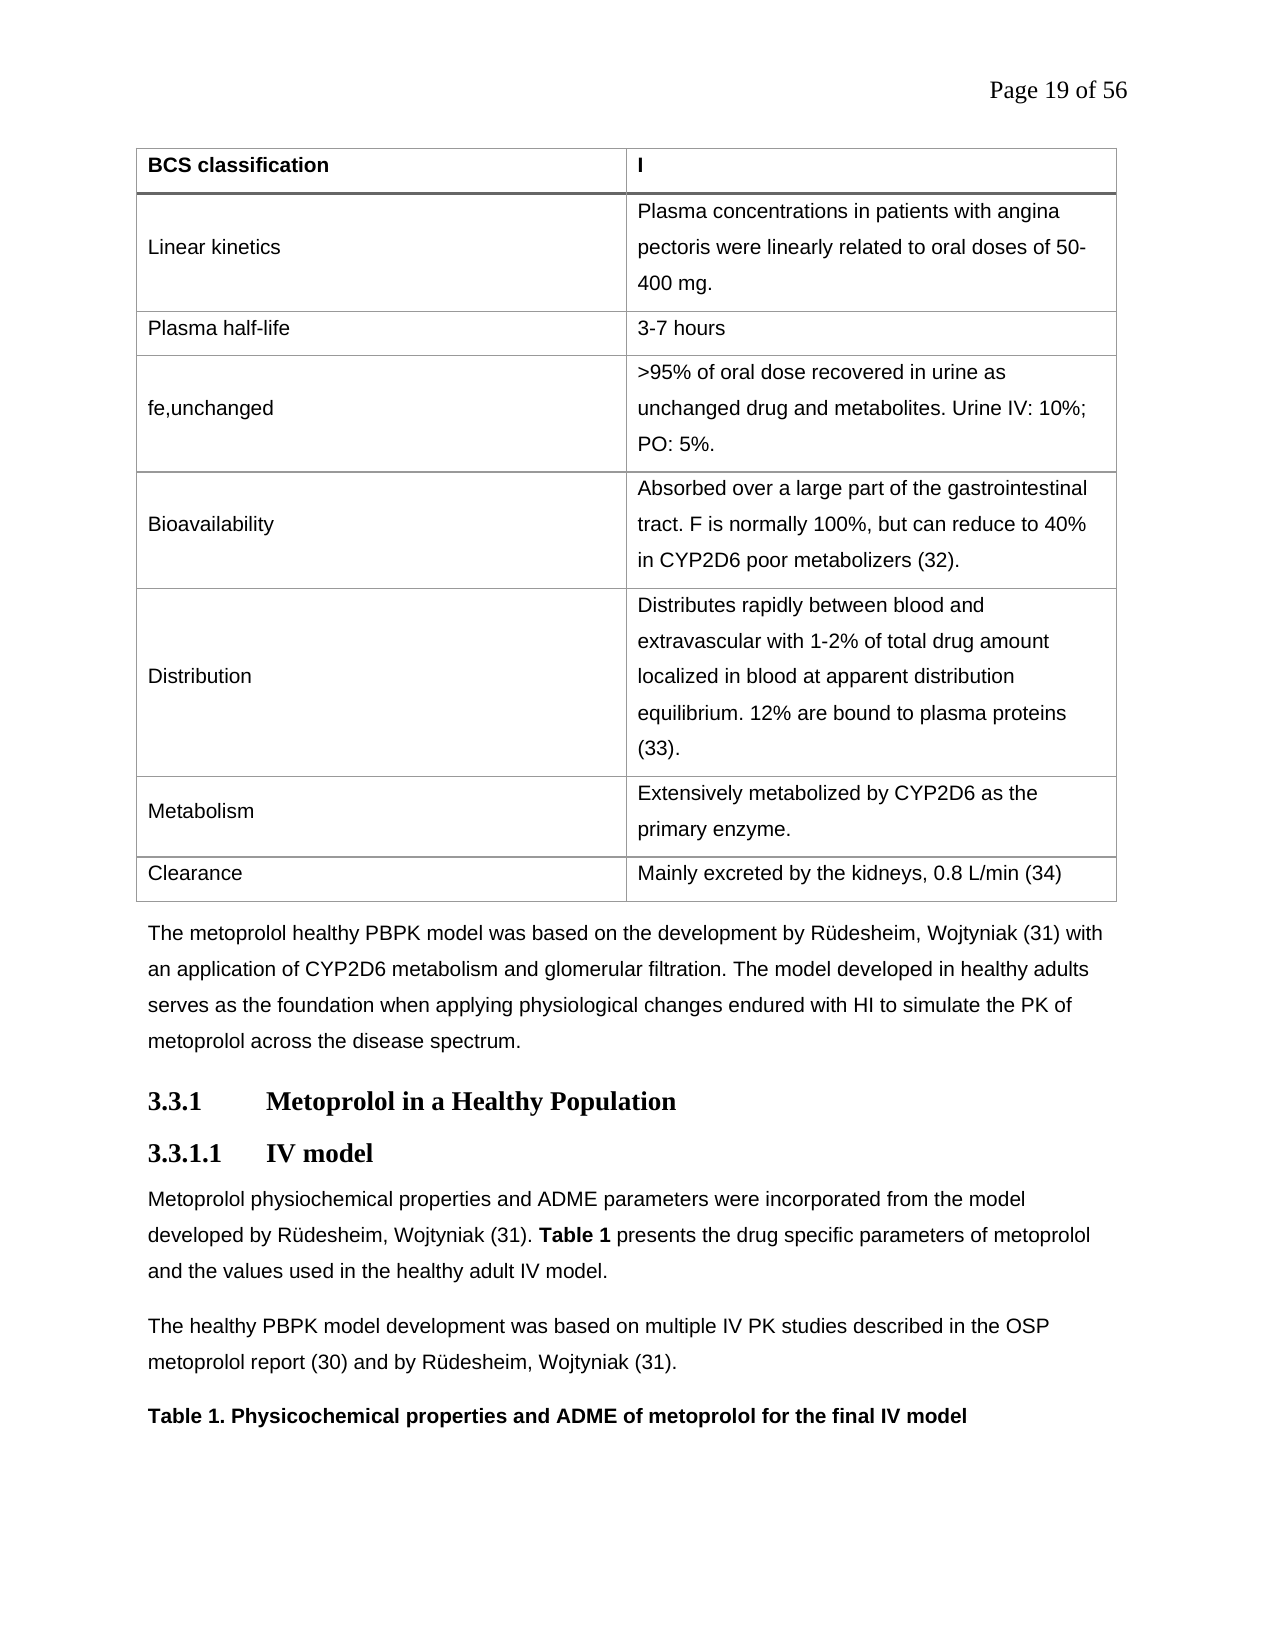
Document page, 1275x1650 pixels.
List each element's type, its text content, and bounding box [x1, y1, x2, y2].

table_cell Plasma half-life [137, 312, 626, 355]
table_header I [627, 149, 1116, 192]
table_cell Clearance [137, 858, 626, 901]
table_cell Extensively metabolized by CYP2D6 as the primary enzyme. [627, 777, 1116, 856]
table_cell Bioavailability [137, 473, 626, 588]
table_cell Distribution [137, 589, 626, 776]
subtitle IV model [148, 1137, 1127, 1168]
table_cell >95% of oral dose recovered in urine as unchanged drug and metabolites. Urine IV: 10%; PO: 5%. [627, 356, 1116, 471]
table_cell Linear kinetics [137, 195, 626, 311]
table_cell Plasma concentrations in patients with angina pectoris were linearly related to oral doses of 50-400 mg. [627, 195, 1116, 311]
table_cell Distributes rapidly between blood and extravascular with 1-2% of total drug amount localized in blood at apparent distribution equilibrium. 12% are bound to plasma proteins (33). [627, 589, 1116, 776]
table_cell Mainly excreted by the kidneys, 0.8 L/min (34) [627, 858, 1116, 901]
text Table 1. Physicochemical properties and ADME of metoprolol for the final IV model [148, 1404, 1127, 1428]
text Metoprolol physiochemical properties and ADME parameters were incorporated from the model developed by Rüdesheim, Wojtyniak (31). Table 1 presents the drug specific parameters of metoprolol and the values used in the healthy adult IV model. [148, 1187, 1127, 1283]
table_cell Absorbed over a large part of the gastrointestinal tract. F is normally 100%, but can reduce to 40% in CYP2D6 poor metabolizers (32). [627, 473, 1116, 588]
text The healthy PBPK model development was based on multiple IV PK studies described in the OSP metoprolol report (30) and by Rüdesheim, Wojtyniak (31). [148, 1314, 1127, 1373]
text The metoprolol healthy PBPK model was based on the development by Rüdesheim, Wojtyniak (31) with an application of CYP2D6 metabolism and glomerular filtration. The model developed in healthy adults serves as the foundation when applying physiological changes endured with HI to simulate the PK of metoprolol across the disease spectrum. [148, 921, 1127, 1052]
table_header BCS classification [137, 149, 626, 192]
subtitle Metoprolol in a Healthy Population [148, 1085, 1127, 1116]
table_cell 3-7 hours [627, 312, 1116, 355]
table_cell Metabolism [137, 777, 626, 856]
table_cell fe,unchanged [137, 356, 626, 471]
